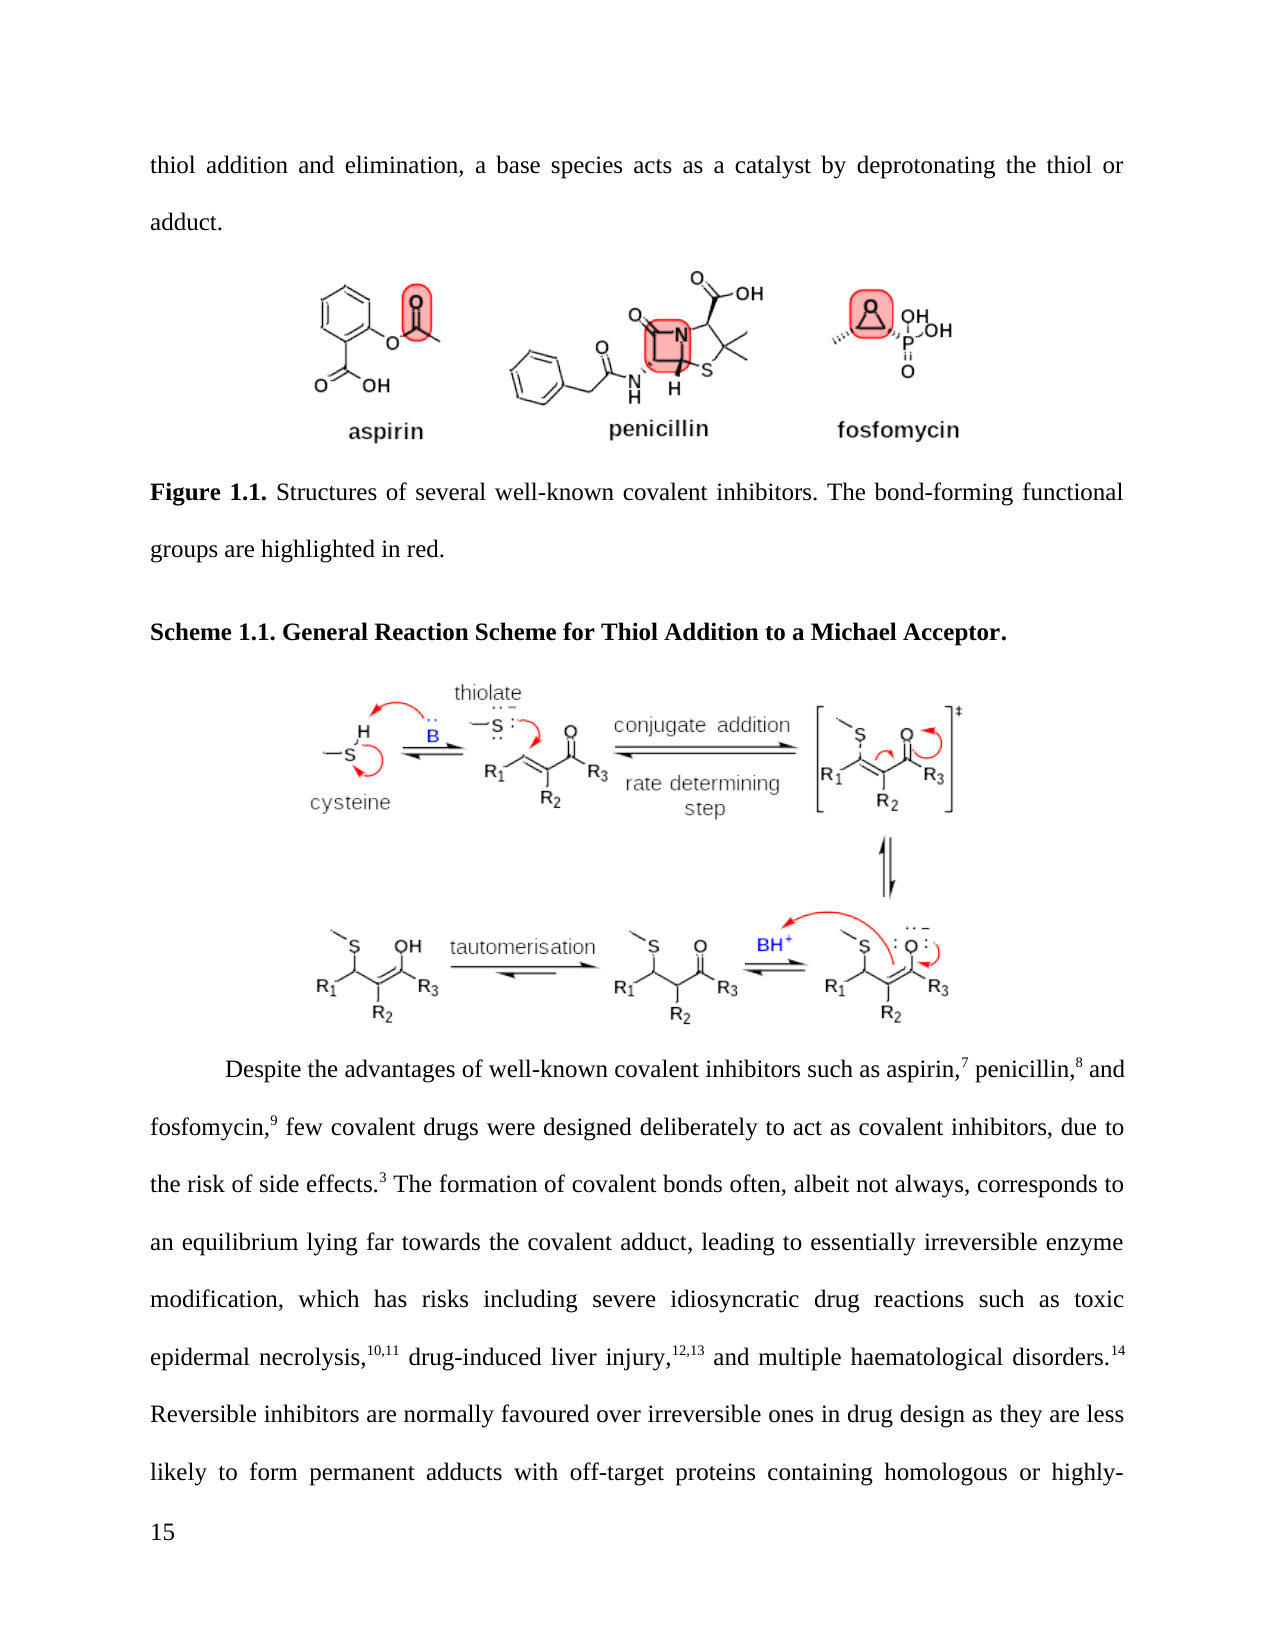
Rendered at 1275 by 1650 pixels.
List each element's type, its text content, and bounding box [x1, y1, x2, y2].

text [150, 1054, 1125, 1486]
subtitle Scheme 1.1. General Reaction Scheme for Thiol Addition to a Michael Acceptor. [150, 617, 1125, 645]
text Figure 1.1. Structures of several well-known covalent inhibitors. The bond-forming functional groups are highlighted in red. [150, 477, 1125, 563]
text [150, 150, 1125, 236]
